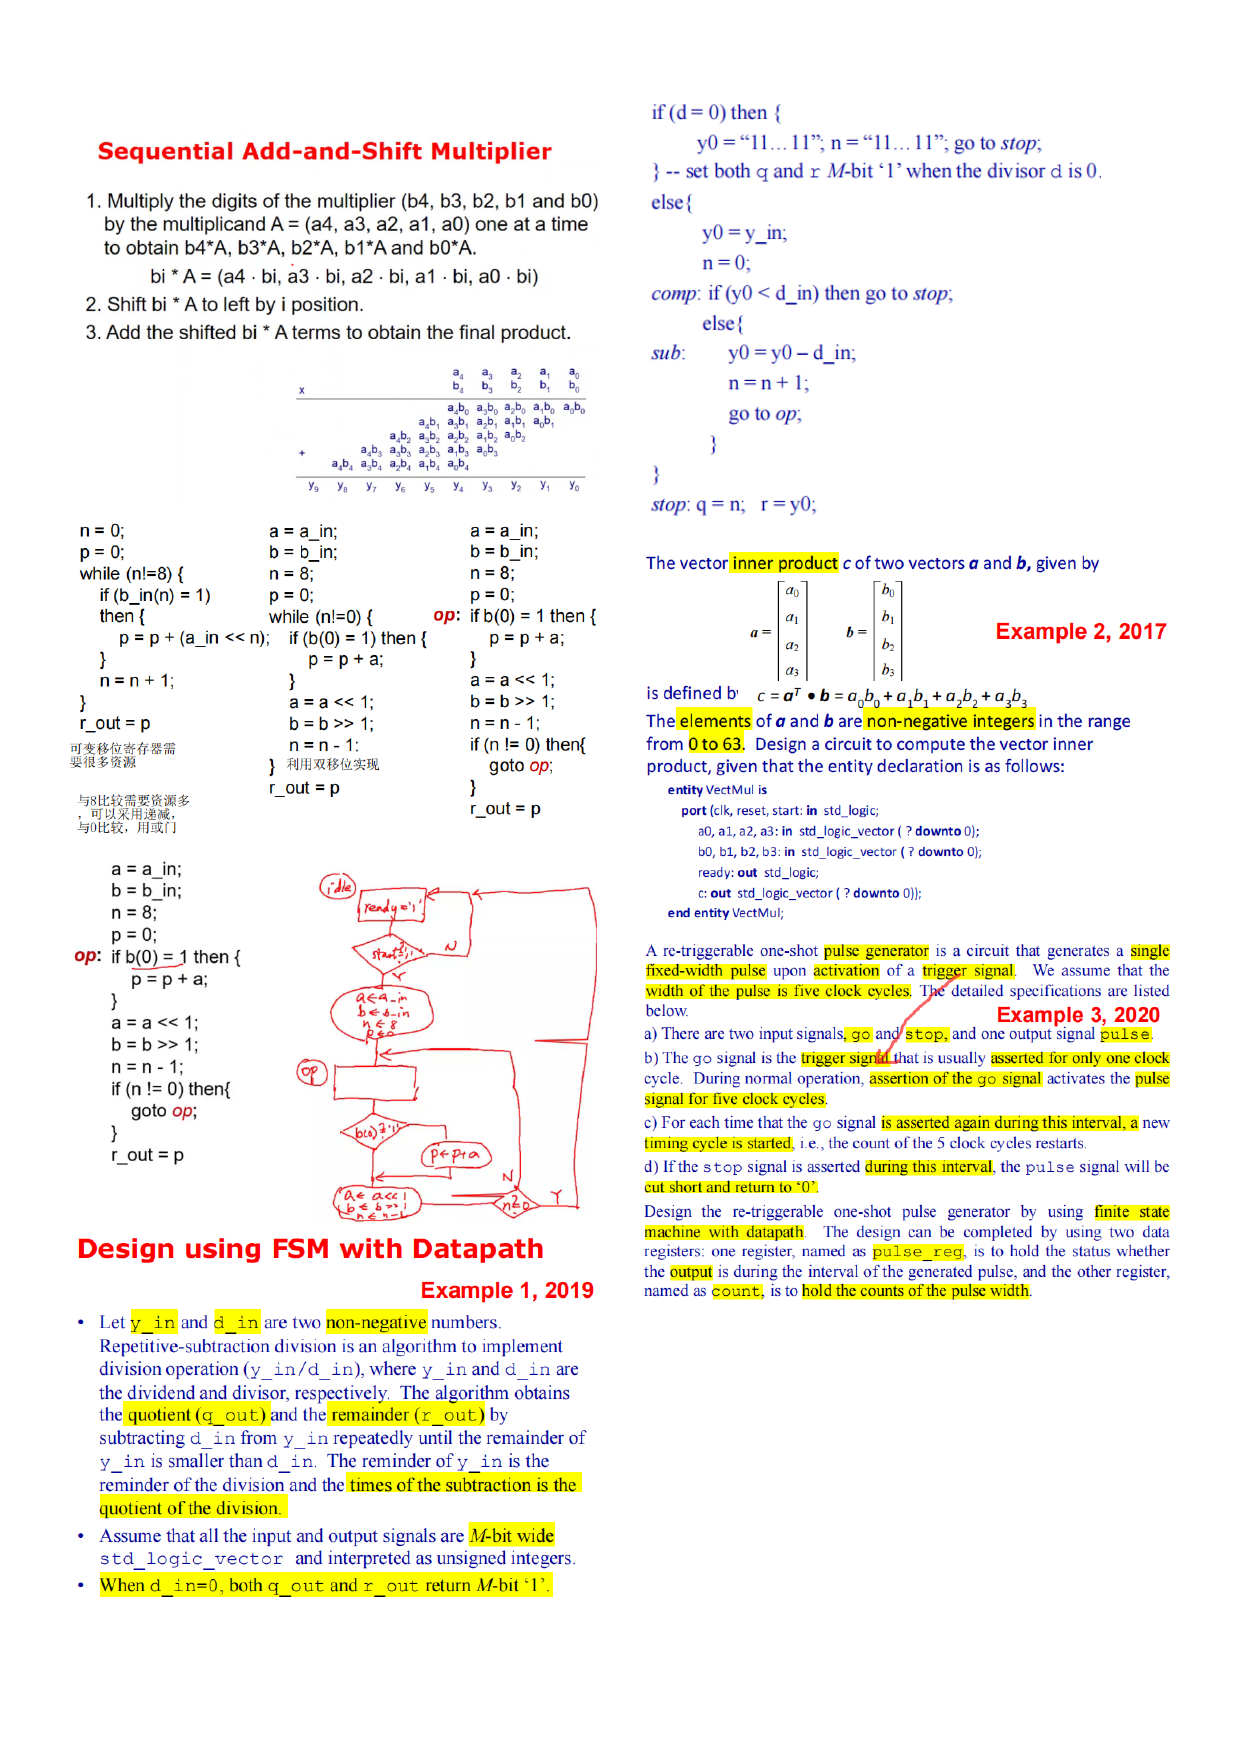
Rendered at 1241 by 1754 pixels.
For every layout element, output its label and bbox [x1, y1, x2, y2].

picture [642, 552, 1171, 924]
picture [69, 1234, 598, 1603]
picture [642, 97, 1102, 522]
picture [69, 844, 597, 1223]
picture [69, 129, 598, 500]
picture [69, 519, 598, 837]
picture [642, 942, 1171, 1303]
